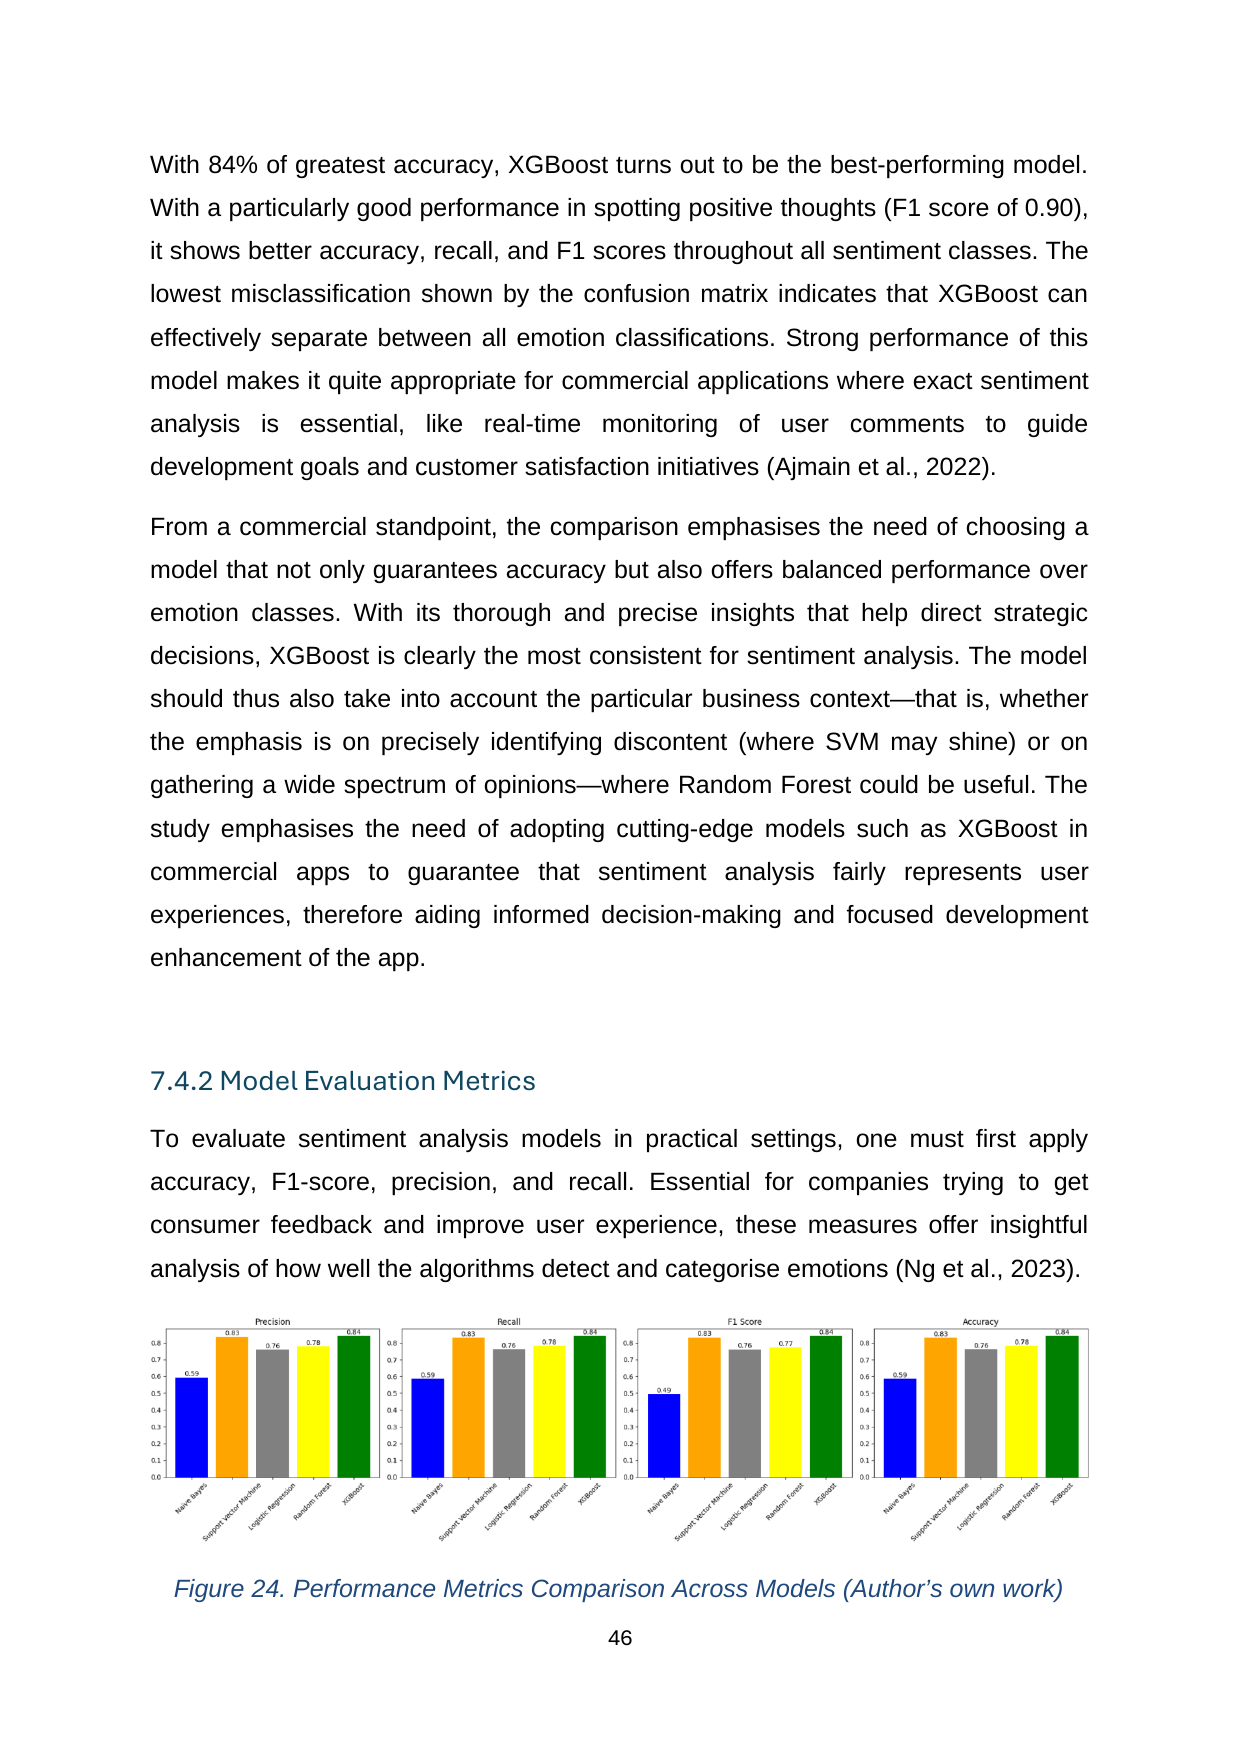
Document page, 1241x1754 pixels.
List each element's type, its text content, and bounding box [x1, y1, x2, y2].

subtitle 7.4.2 Model Evaluation Metrics [150, 1062, 1090, 1098]
text From a commercial standpoint, the comparison emphasises the need of choosing a model that not only guarantees accuracy but also offers balanced performance over emotion classes. With its thorough and precise insights that help direct strategic decisions, XGBoost is clearly the most consistent for sentiment analysis. The model should thus also take into account the particular business context—that is, whether the emphasis is on precisely identifying discontent (where SVM may shine) or on gathering a wide spectrum of opinions—where Random Forest could be useful. The study emphasises the need of adopting cutting-edge models such as XGBoost in commercial apps to guarantee that sentiment analysis fairly represents user experiences, therefore aiding informed decision-making and focused development enhancement of the app. [150, 512, 1090, 972]
picture [150, 1313, 1091, 1544]
text To evaluate sentiment analysis models in practical settings, one must first apply accuracy, F1-score, precision, and recall. Essential for companies trying to get consumer feedback and improve user experience, these measures offer insightful analysis of how well the algorithms detect and categorise emotions (Ng et al., 2023). [150, 1124, 1090, 1282]
text Figure 24. Performance Metrics Comparison Across Models (Author’s own work) [150, 1574, 1090, 1603]
text With 84% of greatest accuracy, XGBoost turns out to be the best-performing model. With a particularly good performance in spotting positive thoughts (F1 score of 0.90), it shows better accuracy, recall, and F1 scores throughout all sentiment classes. The lowest misclassification shown by the confusion matrix indicates that XGBoost can effectively separate between all emotion classifications. Strong performance of this model makes it quite appropriate for commercial applications where exact sentiment analysis is essential, like real-time monitoring of user comments to guide development goals and customer satisfaction initiatives (Ajmain et al., 2022). [150, 150, 1090, 481]
